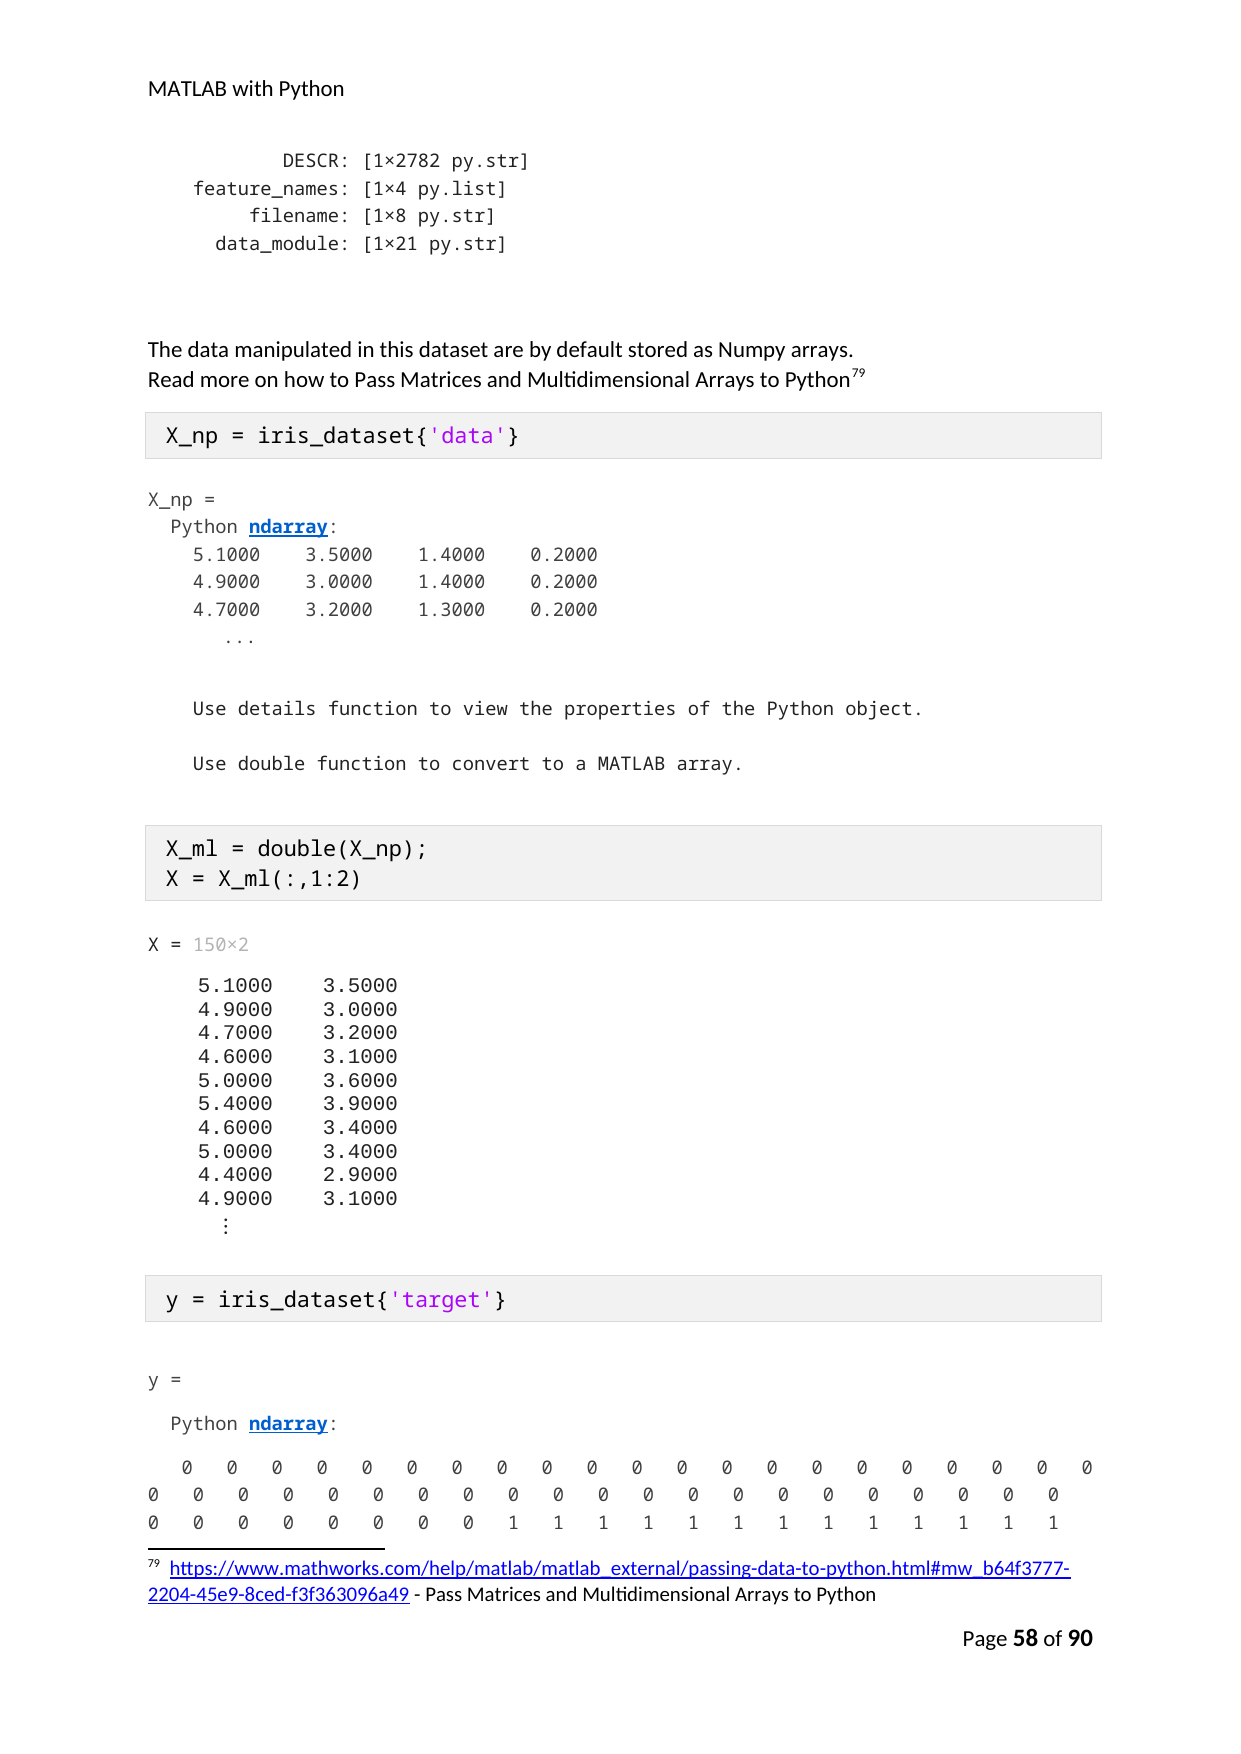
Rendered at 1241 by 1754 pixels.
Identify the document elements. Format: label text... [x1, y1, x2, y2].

text y = [148, 1366, 1093, 1391]
text Python ndarray: [148, 514, 1093, 539]
text 5.0000 3.4000 [148, 1141, 1093, 1164]
text 5.1000 3.5000 1.4000 0.2000 [148, 541, 1093, 567]
text X_ml = double(X_np); [146, 826, 1101, 854]
text 4.9000 3.0000 1.4000 0.2000 [148, 569, 1093, 594]
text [148, 1454, 1093, 1535]
text The data manipulated in this dataset are by default stored as Numpy arrays. Read more on how to Pass Matrices and Multidimensional Arrays to Python [148, 335, 1093, 393]
text 4.9000 3.1000 [148, 1188, 1093, 1212]
text X = 150×2 [148, 931, 1093, 956]
text 5.4000 3.9000 [148, 1093, 1093, 1117]
text 4.4000 2.9000 [148, 1164, 1093, 1188]
text ... [148, 624, 1093, 649]
text 4.7000 3.2000 1.3000 0.2000 [148, 596, 1093, 622]
text 4.6000 3.1000 [148, 1046, 1093, 1070]
text data_module: [1×21 py.str] [148, 230, 1093, 256]
text 5.1000 3.5000 [148, 975, 1093, 999]
text 4.6000 3.4000 [148, 1117, 1093, 1141]
text filename: [1×8 py.str] [148, 203, 1093, 228]
text Python ndarray: [148, 1410, 1093, 1436]
text ⋮ [148, 1212, 1093, 1260]
text Use double function to convert to a MATLAB array. [148, 750, 1093, 776]
text 4.9000 3.0000 [148, 999, 1093, 1022]
text 5.0000 3.6000 [148, 1070, 1093, 1093]
text 4.7000 3.2000 [148, 1022, 1093, 1046]
text DESCR: [1×2782 py.str] [148, 148, 1093, 173]
text X = X_ml(:,1:2) [146, 854, 1101, 900]
text feature_names: [1×4 py.list] [148, 175, 1093, 201]
text X_np = iris_dataset{'data'} [146, 413, 1101, 458]
text X_np = [148, 486, 1093, 512]
text y = iris_dataset{'target'} [146, 1276, 1101, 1321]
text Use details function to view the properties of the Python object. [148, 695, 1093, 721]
